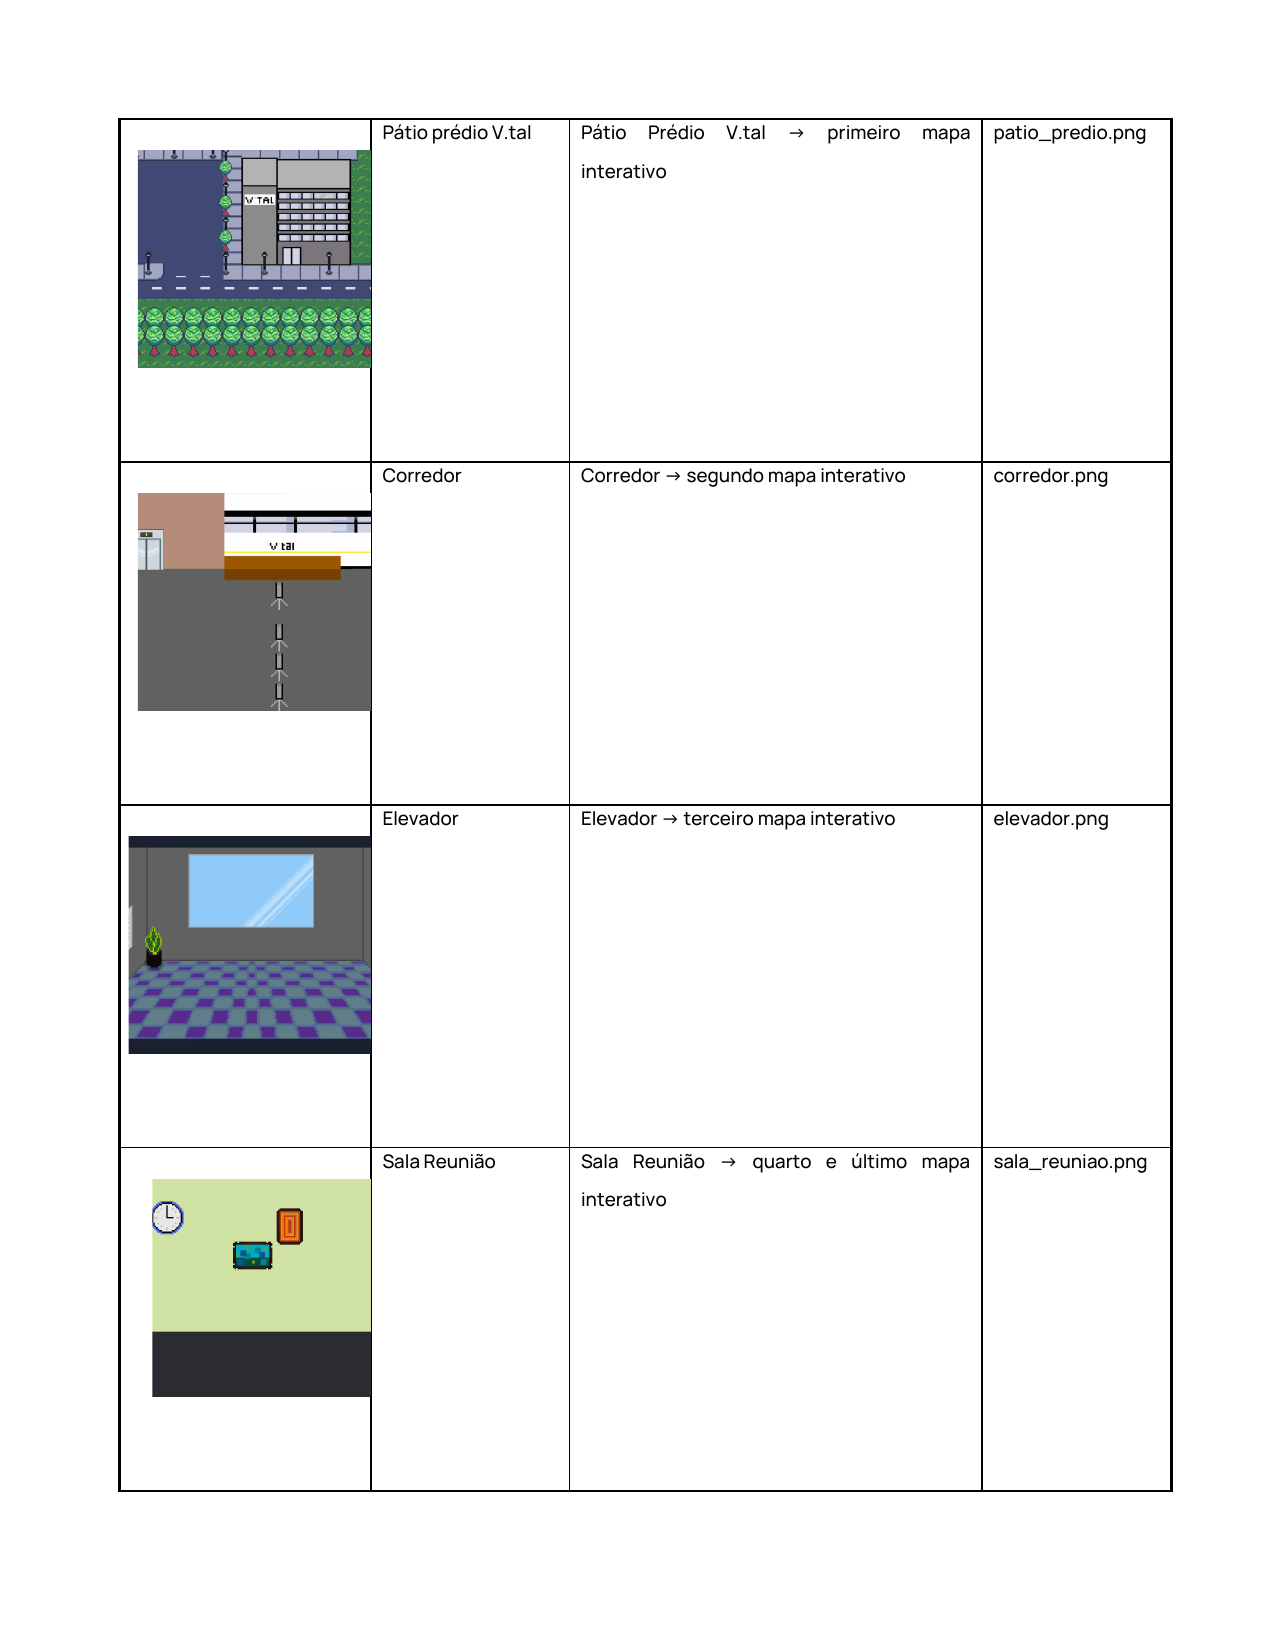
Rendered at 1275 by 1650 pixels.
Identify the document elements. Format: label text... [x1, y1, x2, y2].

table_cell Elevador -> terceiro mapa interativo [570, 806, 981, 1147]
table_cell patio_predio.png [983, 120, 1170, 461]
table_cell [121, 463, 370, 804]
picture [137, 150, 371, 368]
table_cell [121, 120, 370, 461]
table_cell Sala Reunião [372, 1148, 569, 1490]
picture [137, 493, 371, 711]
table_cell Corredor -> segundo mapa interativo [570, 463, 981, 804]
table_cell elevador.png [983, 806, 1170, 1147]
table_cell [121, 806, 370, 1147]
table_cell Elevador [372, 806, 569, 1147]
picture [128, 836, 371, 1054]
table_cell Sala Reunião -> quarto e último mapa interativo [570, 1148, 981, 1490]
table_cell sala_reuniao.png [983, 1148, 1170, 1490]
table_cell corredor.png [983, 463, 1170, 804]
table_cell Pátio Prédio V.tal -> primeiro mapa interativo [570, 120, 981, 461]
picture [152, 1179, 371, 1397]
table_cell Pátio prédio V.tal [372, 120, 569, 461]
table_cell [121, 1148, 370, 1490]
table_cell Corredor [372, 463, 569, 804]
